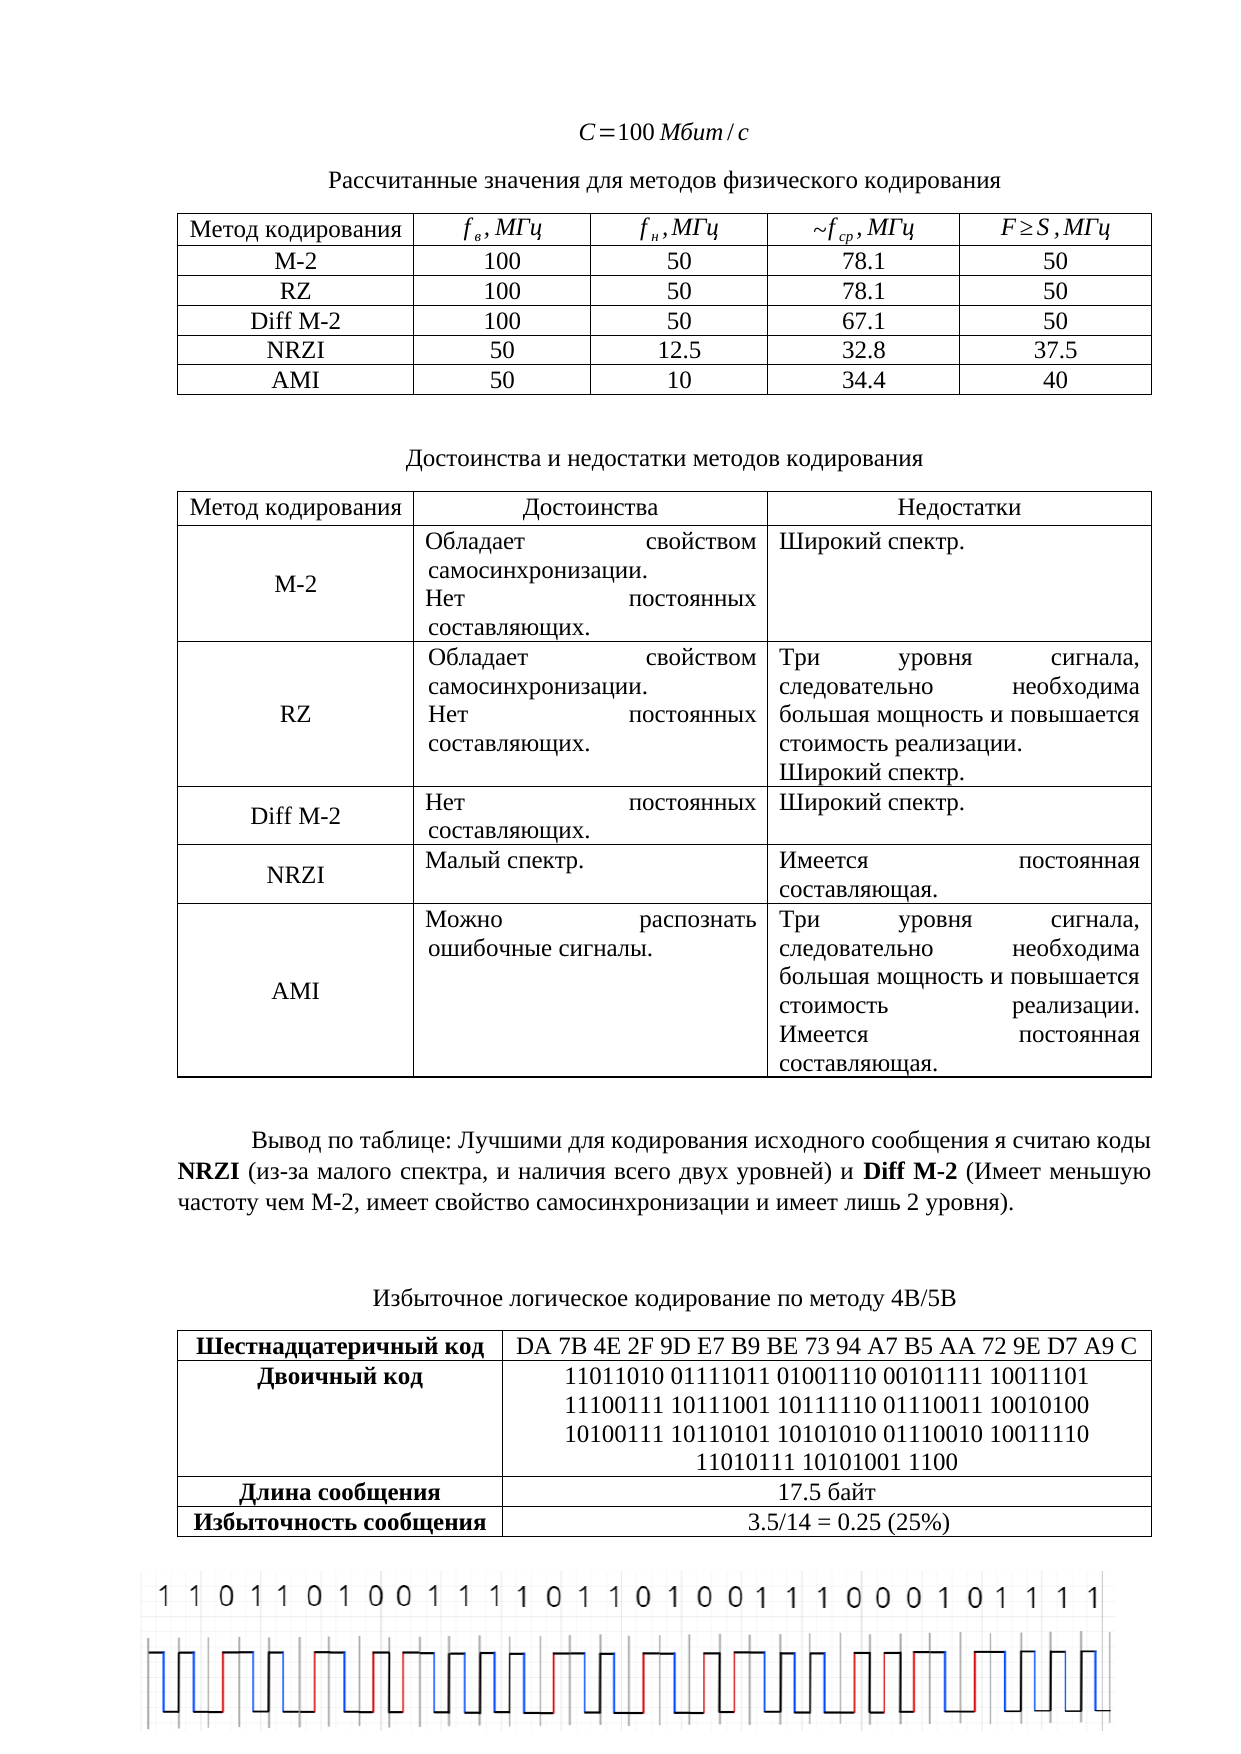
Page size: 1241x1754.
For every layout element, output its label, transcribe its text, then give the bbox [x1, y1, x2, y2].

table_cell 100 [414, 306, 590, 334]
text Вывод по таблице: Лучшими для кодирования исходного сообщения я считаю коды NRZI (из-за малого спектра, и наличия всего двух уровней) и Diff M-2 (Имеет меньшую частоту чем M-2, имеет свойство самосинхронизации и имеет лишь 2 уровня). [177, 1125, 1152, 1216]
table_cell Широкий спектр. [768, 787, 1151, 844]
table_cell Обладает свойством самосинхронизации. Нет постоянных составляющих. [414, 642, 767, 786]
table_cell 78.1 [768, 246, 959, 275]
table_cell Три уровня сигнала, следовательно необходима большая мощность и повышается стоимость реализации. Широкий спектр. [768, 642, 1151, 786]
table_cell RZ [178, 642, 413, 786]
table_cell 32.8 [768, 336, 959, 364]
picture [140, 1571, 1116, 1731]
table_header [414, 214, 590, 245]
table_header DA 7B 4E 2F 9D E7 B9 BE 73 94 A7 B5 AA 72 9E D7 A9 C [503, 1331, 1151, 1360]
table_header [591, 214, 767, 245]
table_cell 50 [960, 306, 1151, 334]
table_cell NRZI [178, 336, 413, 364]
table_cell M-2 [178, 246, 413, 275]
table_cell 50 [591, 246, 767, 275]
table_header Недостатки [768, 492, 1151, 525]
table_cell RZ [178, 276, 413, 305]
table_cell 3.5/14 = 0.25 (25%) [503, 1507, 1151, 1536]
table_cell Diff M-2 [178, 787, 413, 844]
table_cell Избыточность сообщения [178, 1507, 502, 1536]
table_cell 78.1 [768, 276, 959, 305]
table_cell Широкий спектр. [768, 526, 1151, 641]
table_cell 12.5 [591, 336, 767, 364]
table_cell 50 [591, 276, 767, 305]
table_cell 17.5 байт [503, 1477, 1151, 1506]
table_header Достоинства [414, 492, 767, 525]
table_cell Длина сообщения [178, 1477, 502, 1506]
table_cell 34.4 [768, 365, 959, 394]
text Рассчитанные значения для методов физического кодирования [177, 165, 1152, 194]
table_cell Три уровня сигнала, следовательно необходима большая мощность и повышается стоимость реализации. Имеется постоянная составляющая. [768, 904, 1151, 1076]
table_cell Обладает свойством самосинхронизации. Нет постоянных составляющих. [414, 526, 767, 641]
table_cell AMI [178, 365, 413, 394]
table_cell Diff M-2 [178, 306, 413, 334]
text Достоинства и недостатки методов кодирования [177, 443, 1152, 472]
table_cell AMI [178, 904, 413, 1076]
table_cell 40 [960, 365, 1151, 394]
table_cell 50 [591, 306, 767, 334]
table_cell 100 [414, 246, 590, 275]
table_cell 10 [591, 365, 767, 394]
table_cell NRZI [178, 845, 413, 903]
table_cell Нет постоянных составляющих. [414, 787, 767, 844]
table_cell 50 [414, 336, 590, 364]
table_cell 50 [960, 276, 1151, 305]
table_cell Малый спектр. [414, 845, 767, 903]
table_header [960, 214, 1151, 245]
table_cell Имеется постоянная составляющая. [768, 845, 1151, 903]
table_header Метод кодирования [178, 492, 413, 525]
text Избыточное логическое кодирование по методу 4B/5B [177, 1283, 1152, 1311]
table_cell 11011010 01111011 01001110 00101111 10011101 11100111 10111001 10111110 01110011 10010100 10100111 10110101 10101010 01110010 10011110 11010111 10101001 1100 [503, 1361, 1151, 1476]
table_cell 100 [414, 276, 590, 305]
table_cell 50 [960, 246, 1151, 275]
table_header Шестнадцатеричный код [178, 1331, 502, 1360]
table_cell 67.1 [768, 306, 959, 334]
table_cell Двоичный код [178, 1361, 502, 1476]
table_header ~ [768, 214, 959, 245]
table_cell 37.5 [960, 336, 1151, 364]
table_header Метод кодирования [178, 214, 413, 245]
table_cell Можно распознать ошибочные сигналы. [414, 904, 767, 1076]
table_cell 50 [414, 365, 590, 394]
table_cell M-2 [178, 526, 413, 641]
